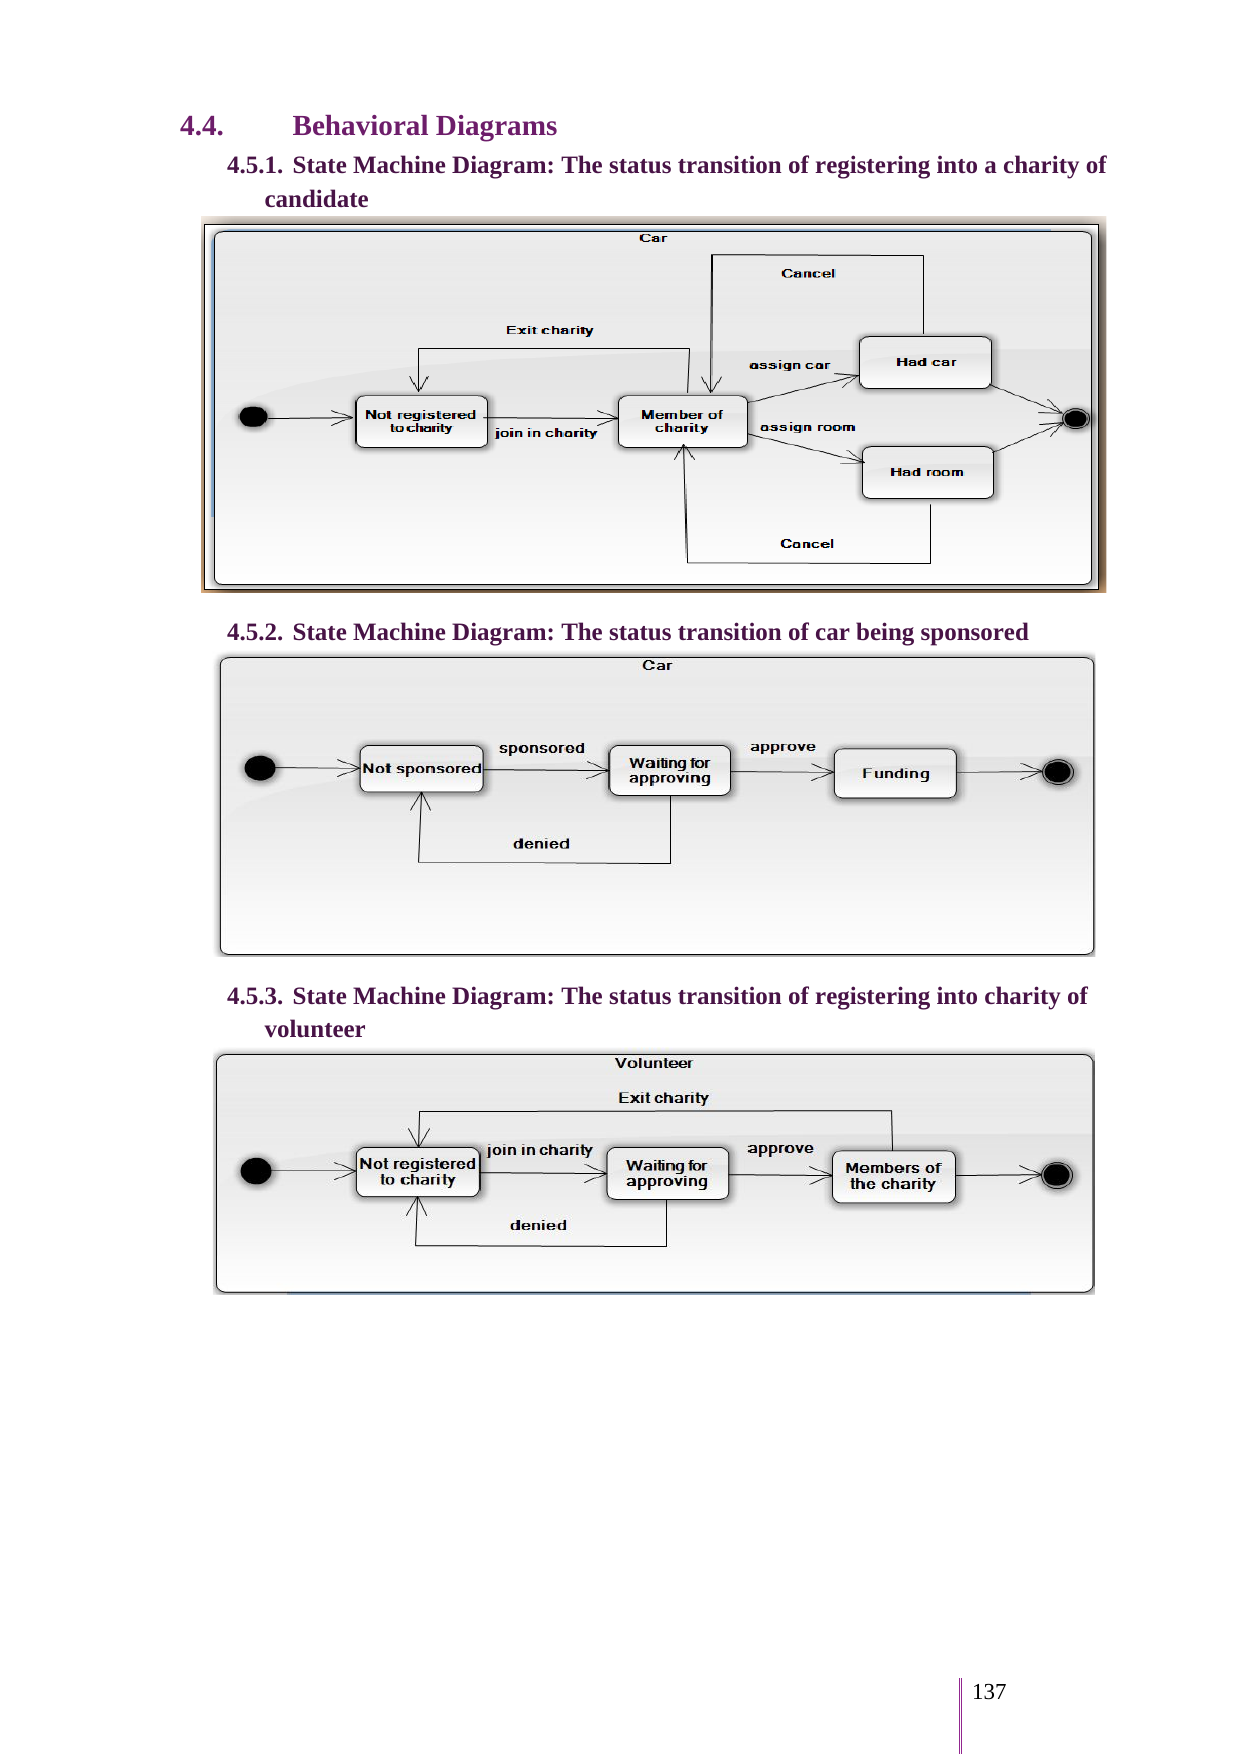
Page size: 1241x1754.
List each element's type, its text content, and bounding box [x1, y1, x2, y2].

picture [201, 216, 1107, 593]
subtitle State Machine Diagram: The status transition of registering into charity of volunteer [227, 981, 1165, 1043]
subtitle State Machine Diagram: The status transition of car being sponsored [227, 617, 1165, 646]
picture [212, 650, 1096, 957]
picture [212, 1047, 1095, 1295]
subtitle State Machine Diagram: The status transition of registering into a charity of candidate [227, 151, 1165, 212]
subtitle Behavioral Diagrams [180, 108, 1165, 141]
